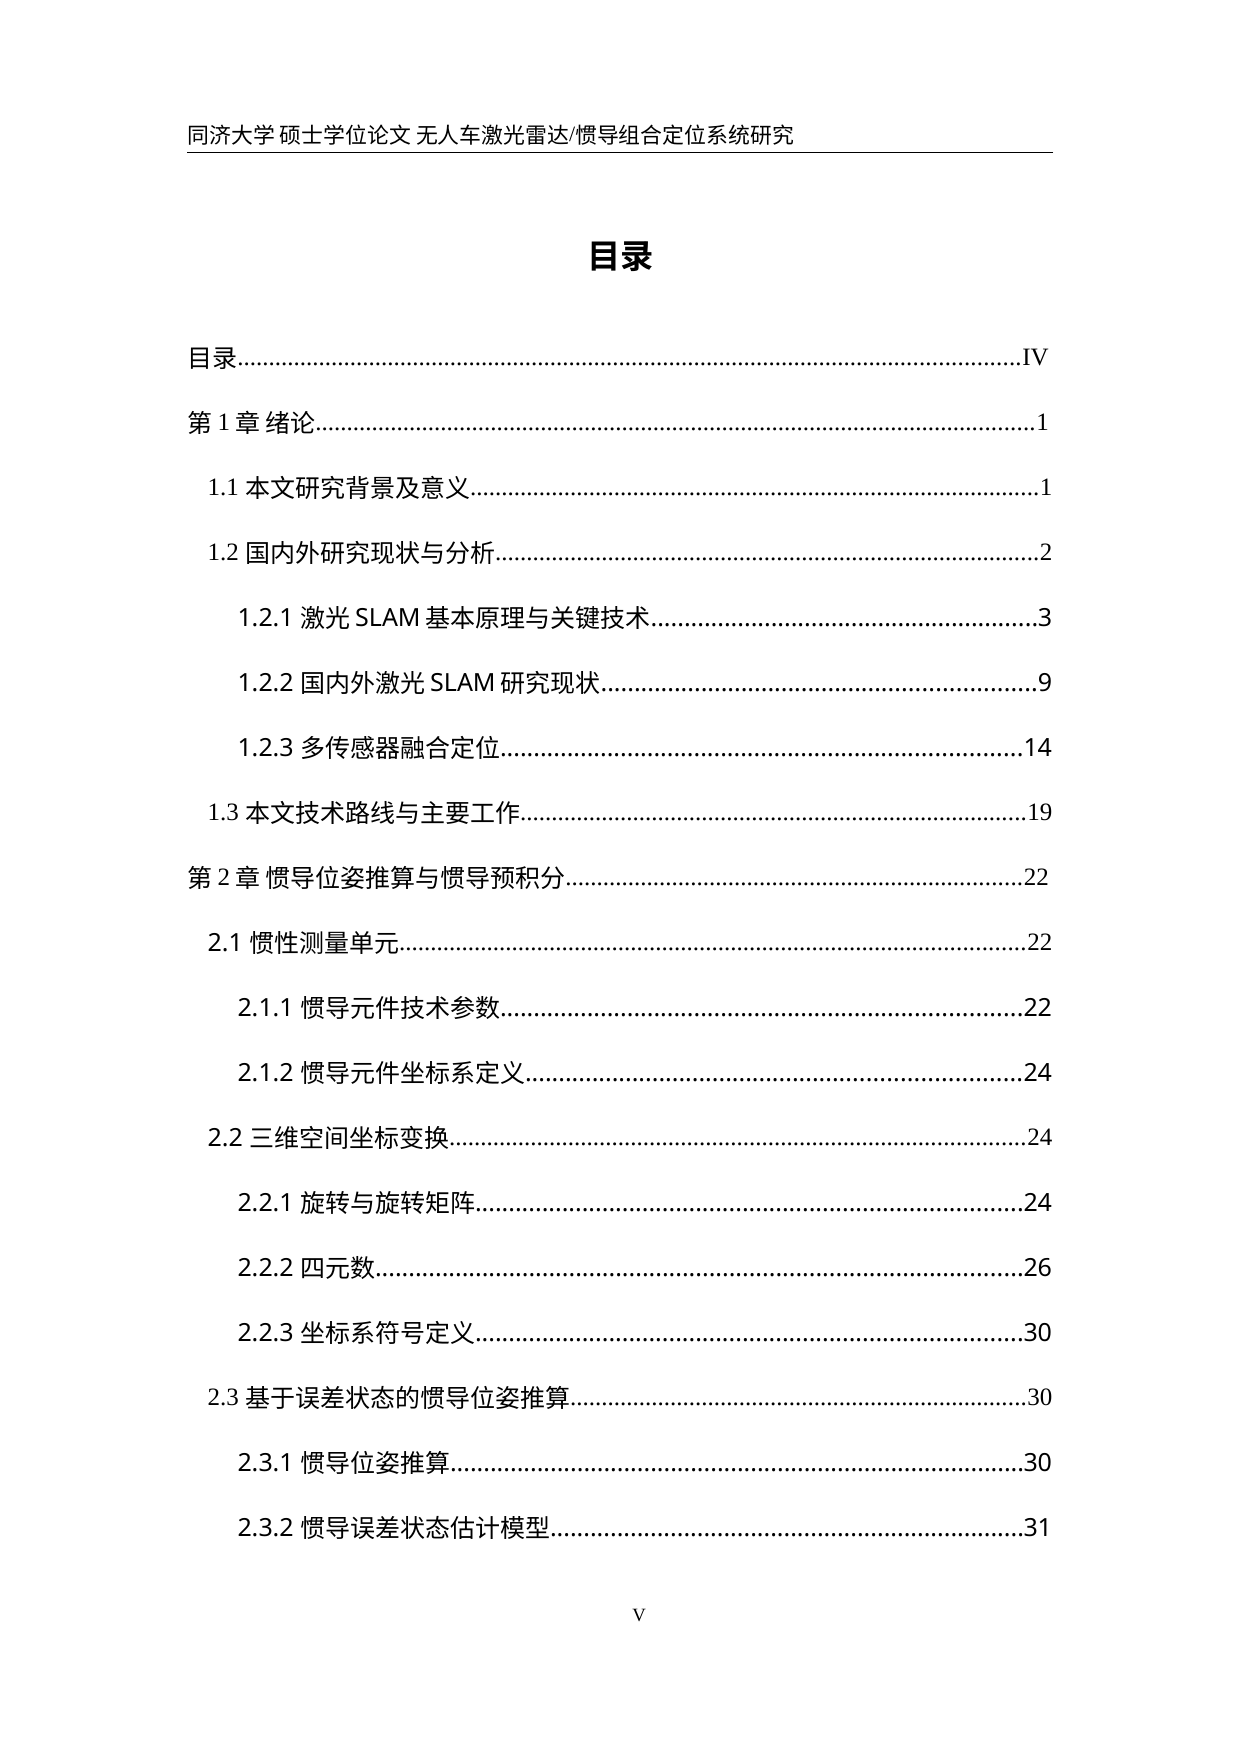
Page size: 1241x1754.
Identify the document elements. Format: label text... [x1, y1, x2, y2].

text 第1章 绪论 1 [187, 389, 1053, 454]
text 1.2 国内外研究现状与分析 2 [187, 519, 1053, 584]
text 2.1.1 惯导元件技术参数 22 [187, 974, 1053, 1039]
text 1.3 本文技术路线与主要工作 19 [187, 779, 1053, 844]
text 目录 IV [187, 324, 1053, 389]
text 2.1 惯性测量单元 22 [187, 909, 1053, 974]
text 1.2.2 国内外激光SLAM研究现状 9 [187, 649, 1053, 714]
text 2.3 基于误差状态的惯导位姿推算 30 [187, 1364, 1053, 1429]
text 1.2.1 激光SLAM基本原理与关键技术 3 [187, 584, 1053, 649]
text 2.2.3 坐标系符号定义 30 [187, 1299, 1053, 1364]
text 1.2.3 多传感器融合定位 14 [187, 714, 1053, 779]
text 2.1.2 惯导元件坐标系定义 24 [187, 1039, 1053, 1104]
text 2.3.2 惯导误差状态估计模型 31 [187, 1494, 1053, 1559]
title 目录 [187, 221, 1053, 286]
text 2.3.1 惯导位姿推算 30 [187, 1429, 1053, 1494]
text 2.2 三维空间坐标变换 24 [187, 1104, 1053, 1169]
text 1.1 本文研究背景及意义 1 [187, 454, 1053, 519]
text 2.2.2 四元数 26 [187, 1234, 1053, 1299]
text 2.2.1 旋转与旋转矩阵 24 [187, 1169, 1053, 1234]
text 第2章 惯导位姿推算与惯导预积分 22 [187, 844, 1053, 909]
